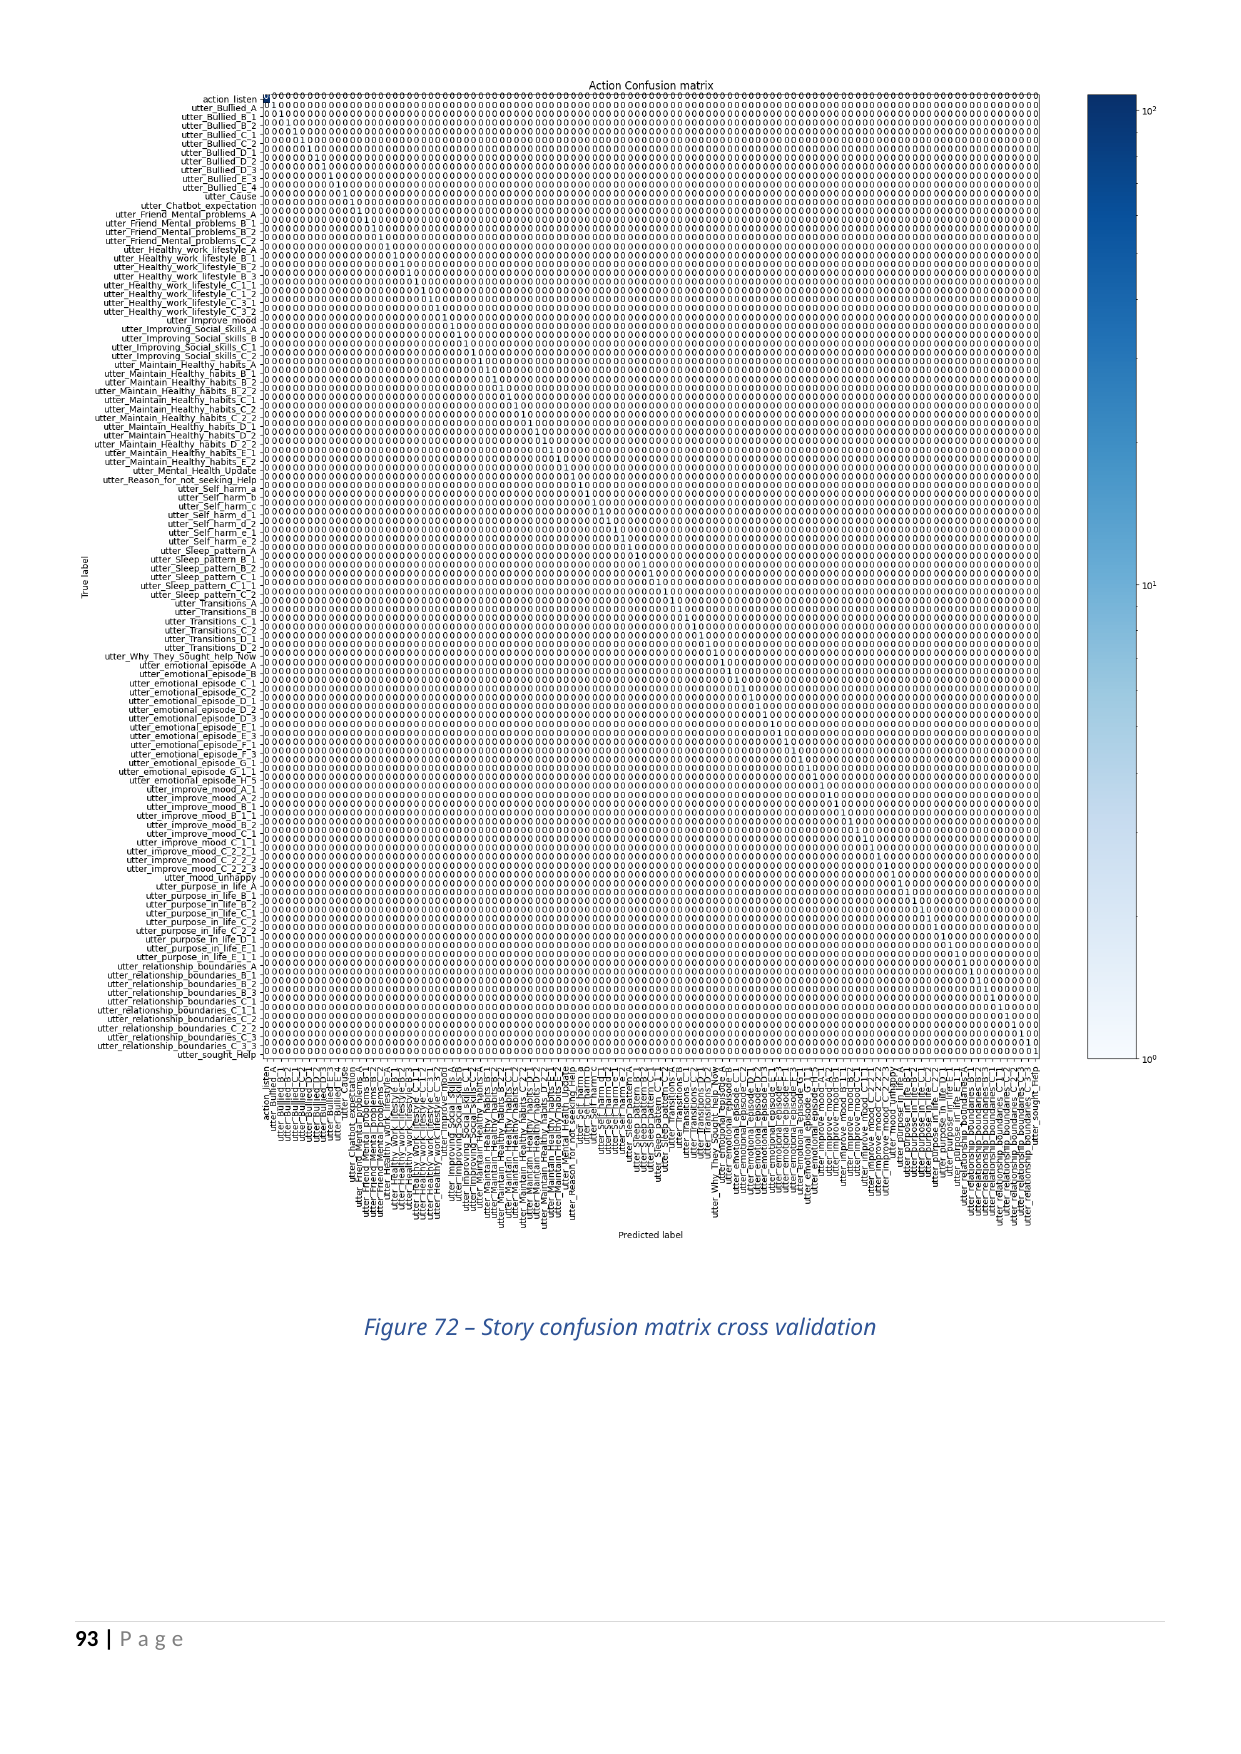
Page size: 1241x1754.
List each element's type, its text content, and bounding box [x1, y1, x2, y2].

subtitle Figure 72 – Story confusion matrix cross validation [75, 1311, 1165, 1342]
picture [75, 75, 1163, 1246]
